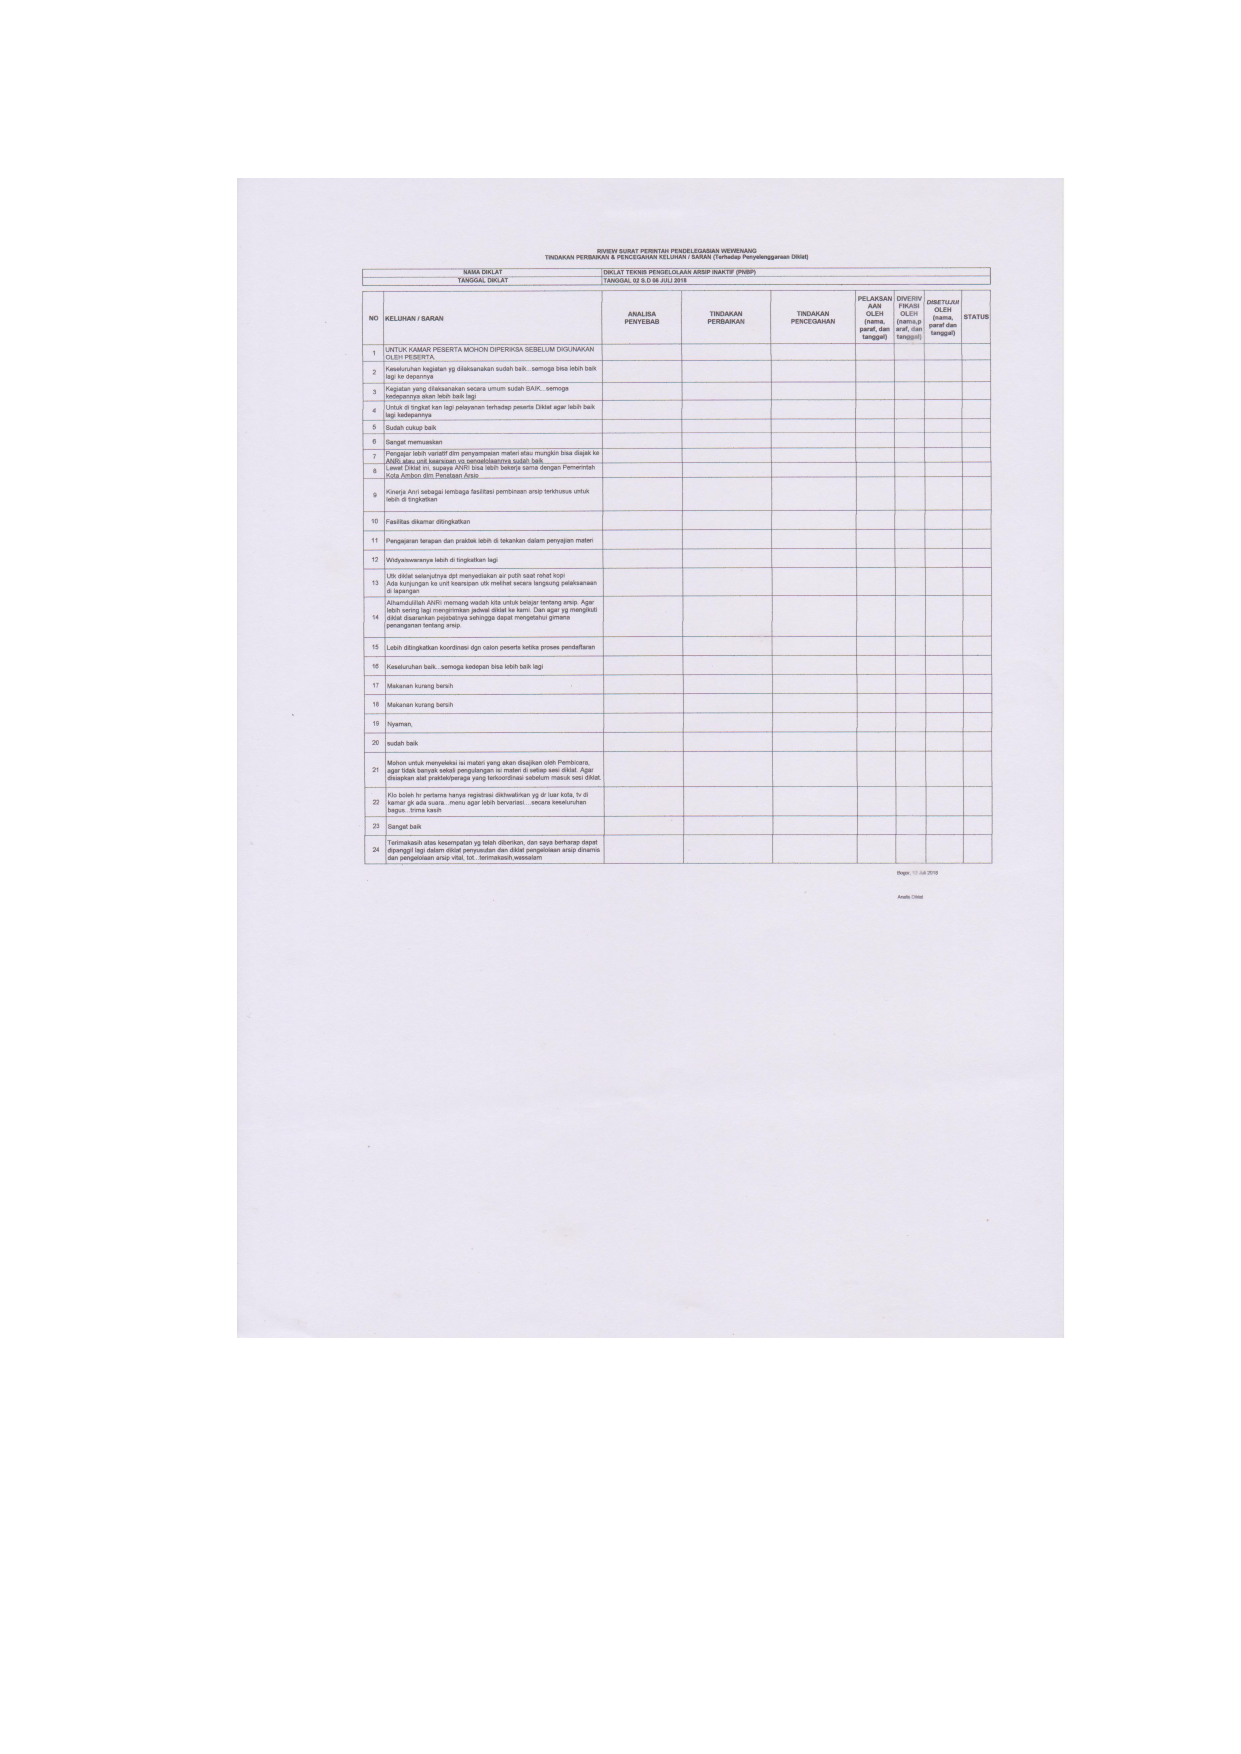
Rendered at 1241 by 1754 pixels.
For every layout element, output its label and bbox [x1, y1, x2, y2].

picture [237, 178, 1065, 1338]
